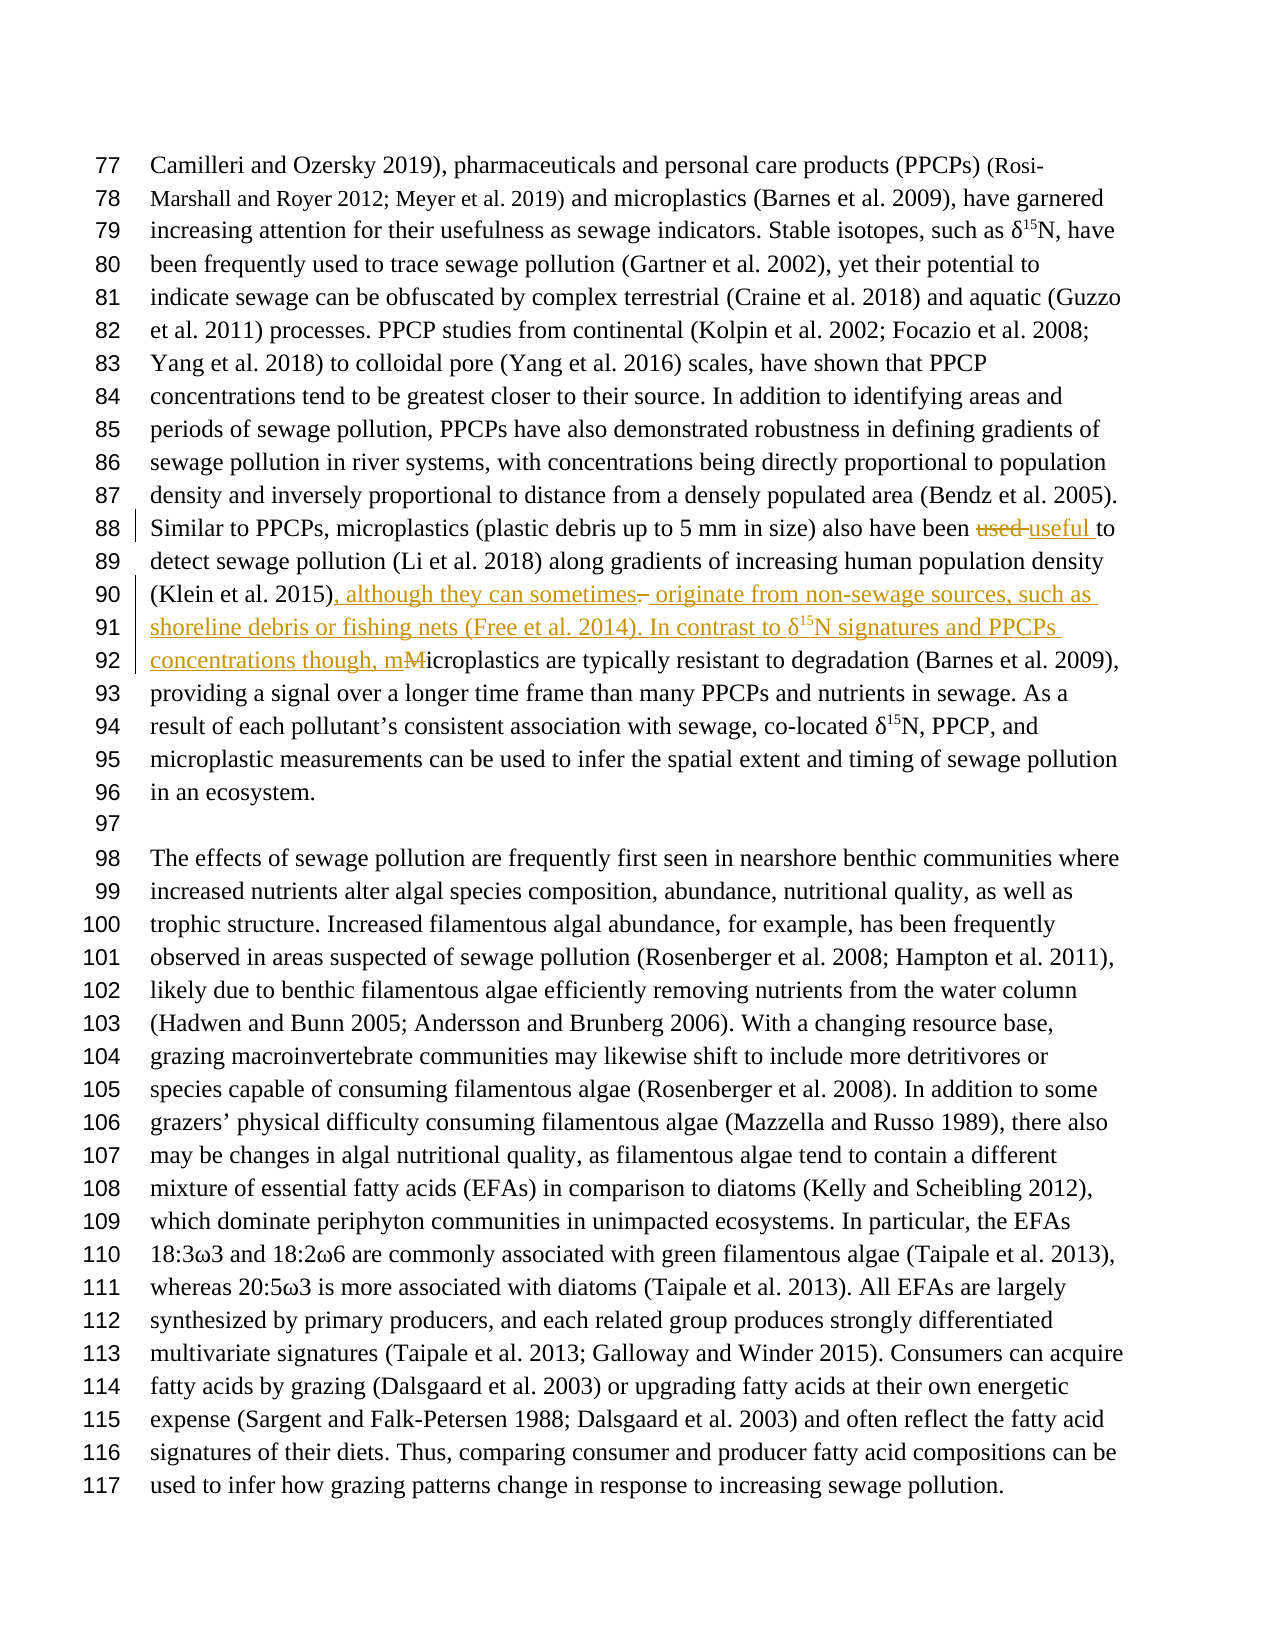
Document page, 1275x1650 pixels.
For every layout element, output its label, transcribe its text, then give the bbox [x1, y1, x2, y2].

text The effects of sewage pollution are frequently first seen in nearshore benthic communities where increased nutrients alter algal species composition, abundance, nutritional quality, as well as trophic structure. Increased filamentous algal abundance, for example, has been frequently observed in areas suspected of sewage pollution (Rosenberger et al. 2008; Hampton et al. 2011), likely due to benthic filamentous algae efficiently removing nutrients from the water column (Hadwen and Bunn 2005; Andersson and Brunberg 2006). With a changing resource base, grazing macroinvertebrate communities may likewise shift to include more detritivores or species capable of consuming filamentous algae (Rosenberger et al. 2008). In addition to some grazers’ physical difficulty consuming filamentous algae (Mazzella and Russo 1989), there also may be changes in algal nutritional quality, as filamentous algae tend to contain a different mixture of essential fatty acids (EFAs) in comparison to diatoms (Kelly and Scheibling 2012), which dominate periphyton communities in unimpacted ecosystems. In particular, the EFAs 18:3ω3 and 18:2ω6 are commonly associated with green filamentous algae (Taipale et al. 2013), whereas 20:5ω3 is more associated with diatoms (Taipale et al. 2013). All EFAs are largely synthesized by primary producers, and each related group produces strongly differentiated multivariate signatures (Taipale et al. 2013; Galloway and Winder 2015). Consumers can acquire fatty acids by grazing (Dalsgaard et al. 2003) or upgrading fatty acids at their own energetic expense (Sargent and Falk-Petersen 1988; Dalsgaard et al. 2003) and often reflect the fatty acid signatures of their diets. Thus, comparing consumer and producer fatty acid compositions can be used to infer how grazing patterns change in response to increasing sewage pollution. [150, 843, 1125, 1499]
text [150, 150, 1125, 806]
